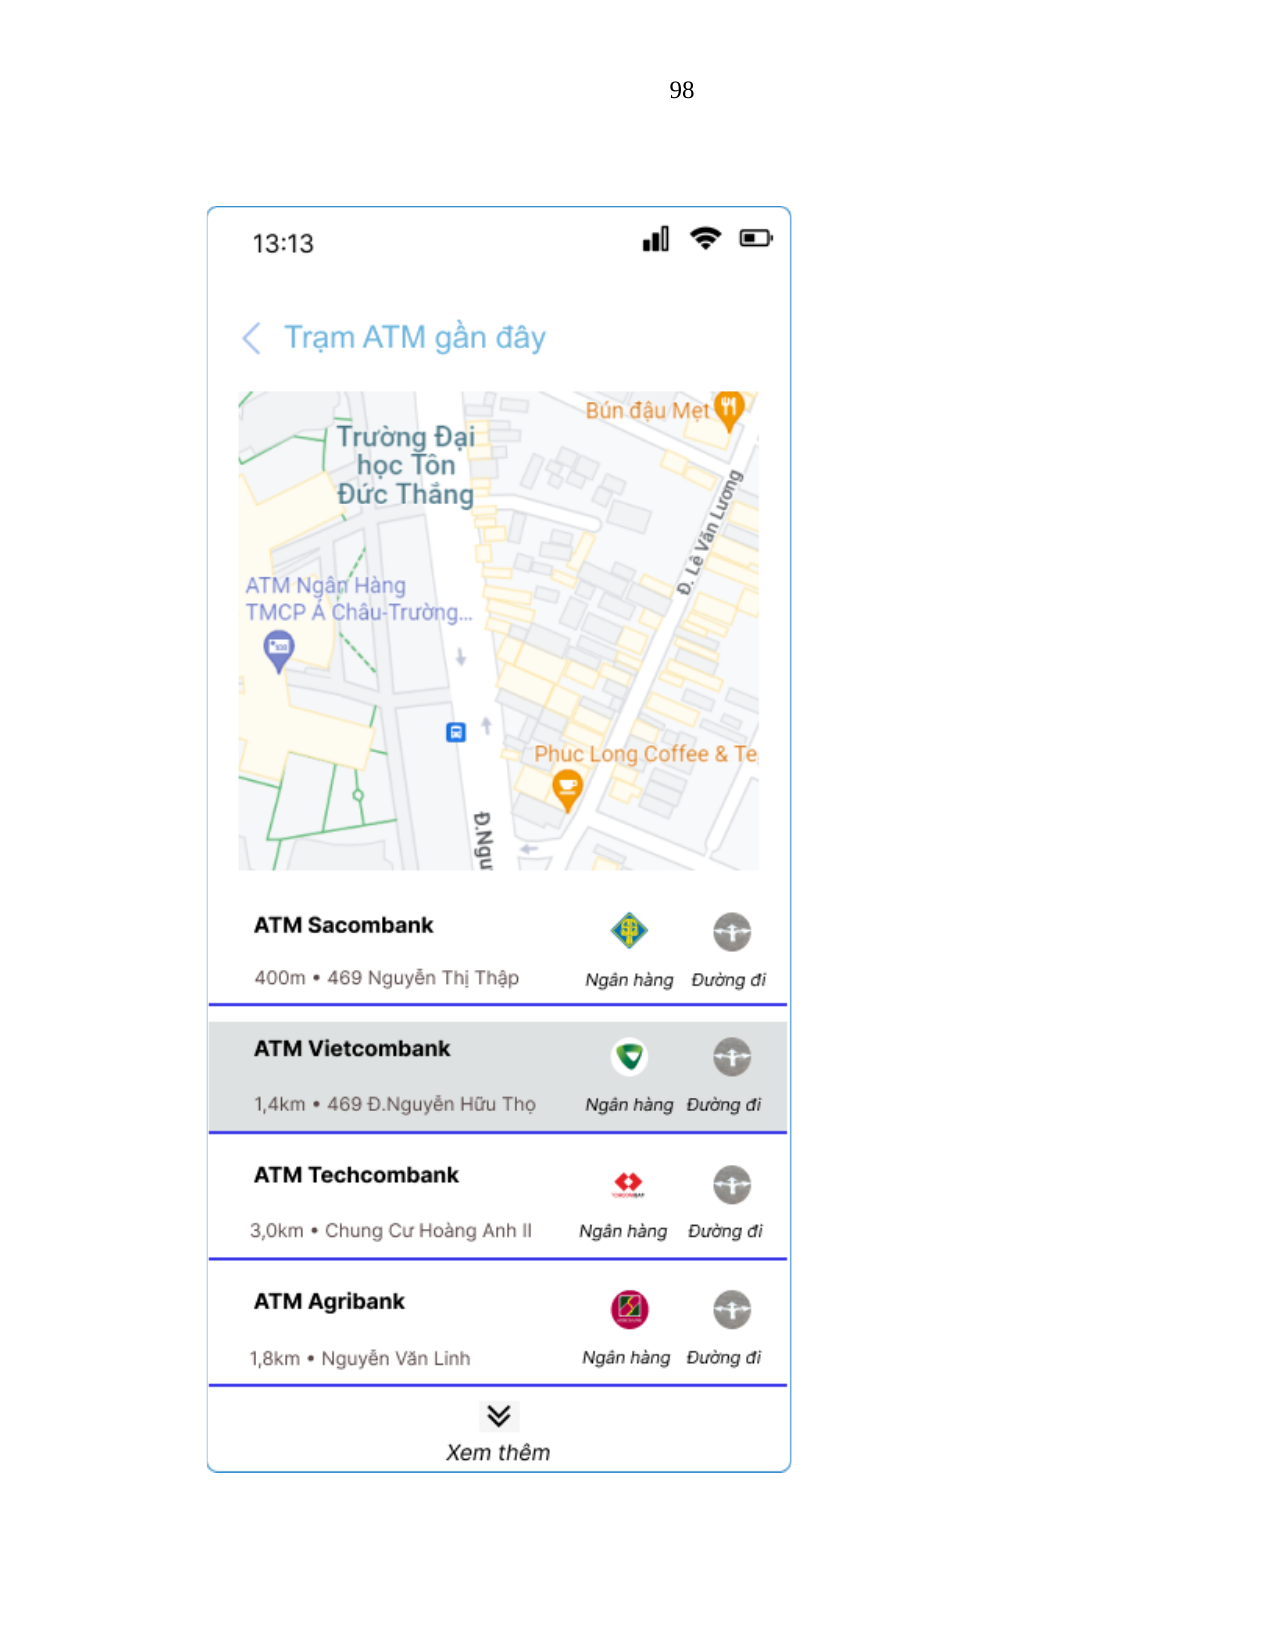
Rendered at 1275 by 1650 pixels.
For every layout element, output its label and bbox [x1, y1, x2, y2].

picture [206, 206, 792, 1473]
